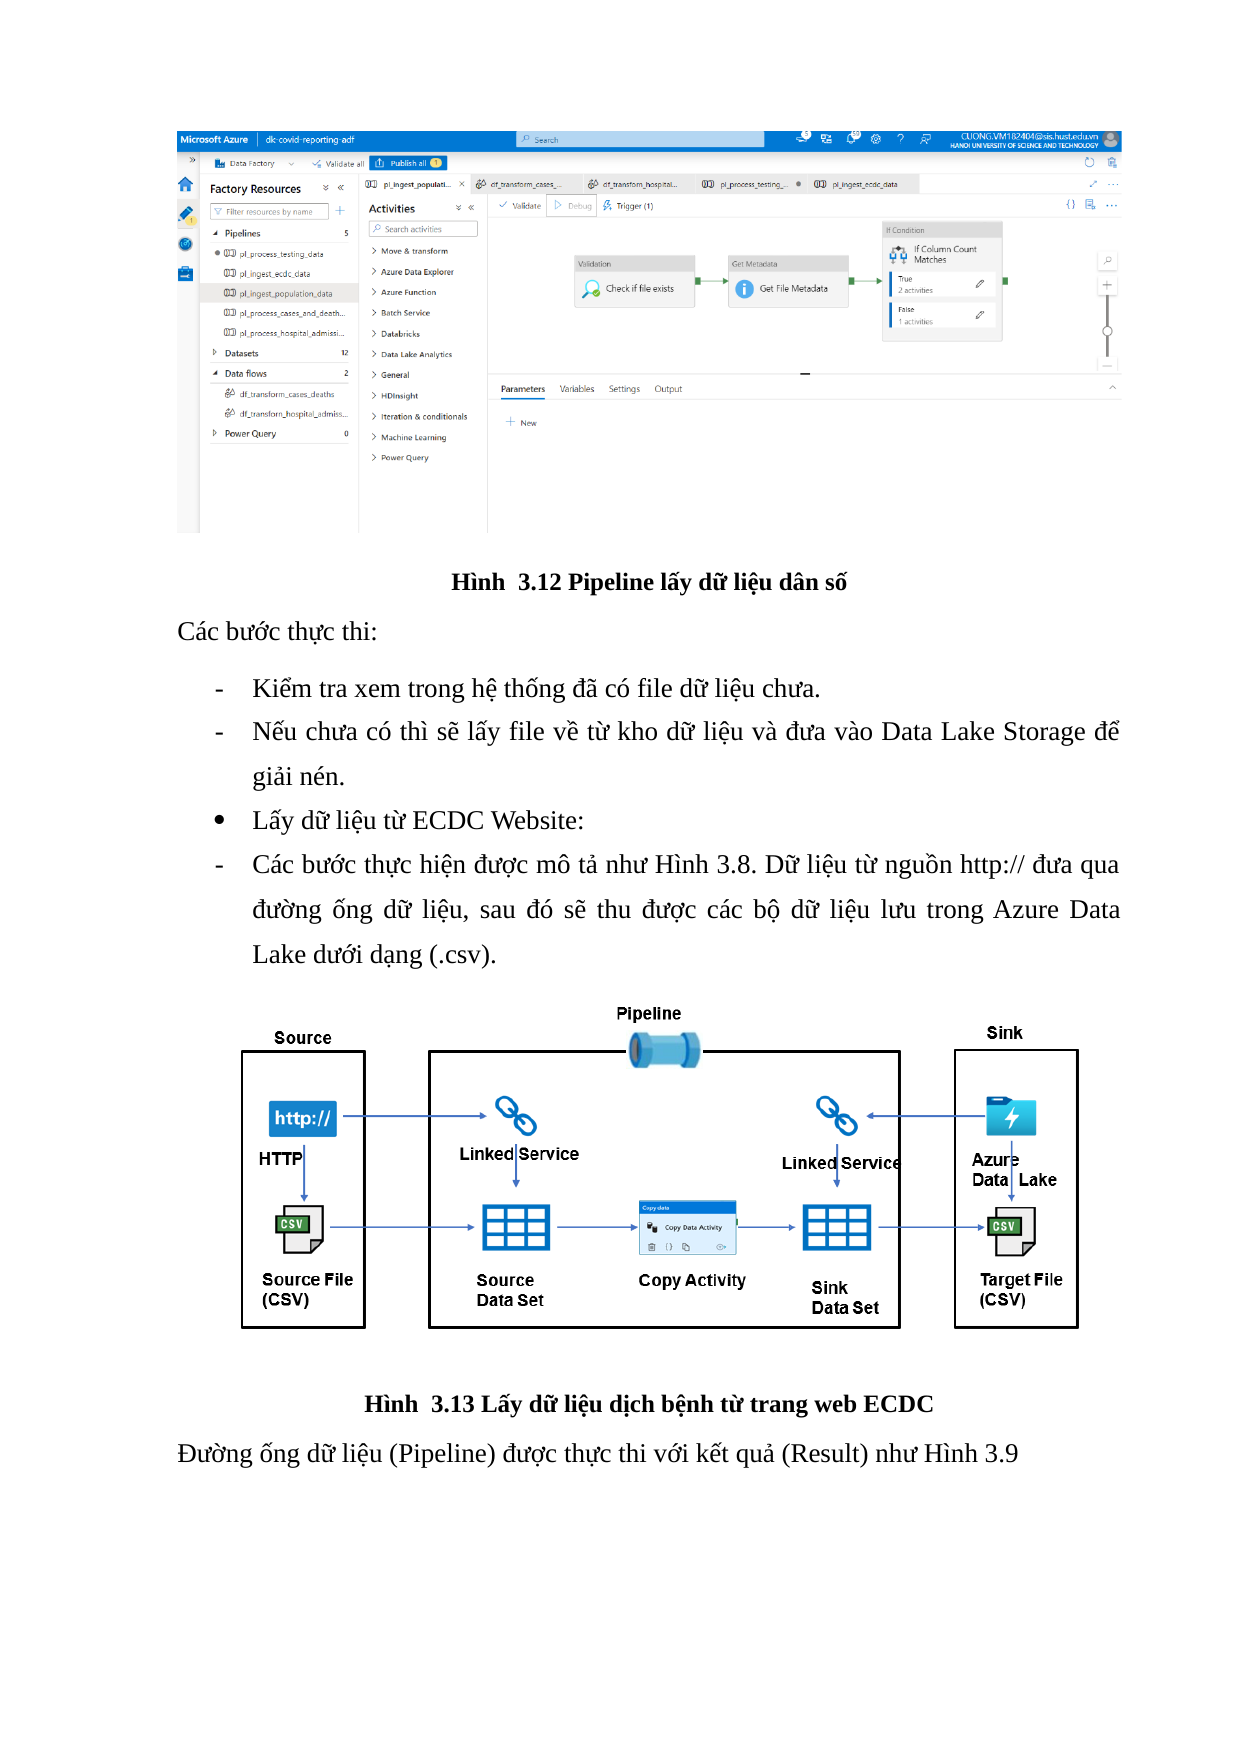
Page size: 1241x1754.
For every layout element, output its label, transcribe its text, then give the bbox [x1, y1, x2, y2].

text Đường ống dữ liệu (Pipeline) được thực thi với kết quả (Result) như Hình 3.9 [177, 1434, 1122, 1472]
list Nếu chưa có thì sẽ lấy file về từ kho dữ liệu và đưa vào Data Lake Storage để giải nén. [214, 712, 1122, 795]
list Các bước thực hiện được mô tả như Hình 3.8. Dữ liệu từ nguồn http:// đưa qua đường ống dữ liệu, sau đó sẽ thu được các bộ dữ liệu lưu trong Azure Data Lake dưới dạng (.csv). [214, 844, 1122, 972]
list Lấy dữ liệu từ ECDC Website: [214, 801, 1122, 838]
picture [214, 990, 1109, 1355]
text Các bước thực thi: [177, 612, 1122, 650]
picture [177, 131, 1122, 533]
list Kiểm tra xem trong hệ thống đã có file dữ liệu chưa. [214, 668, 1122, 706]
